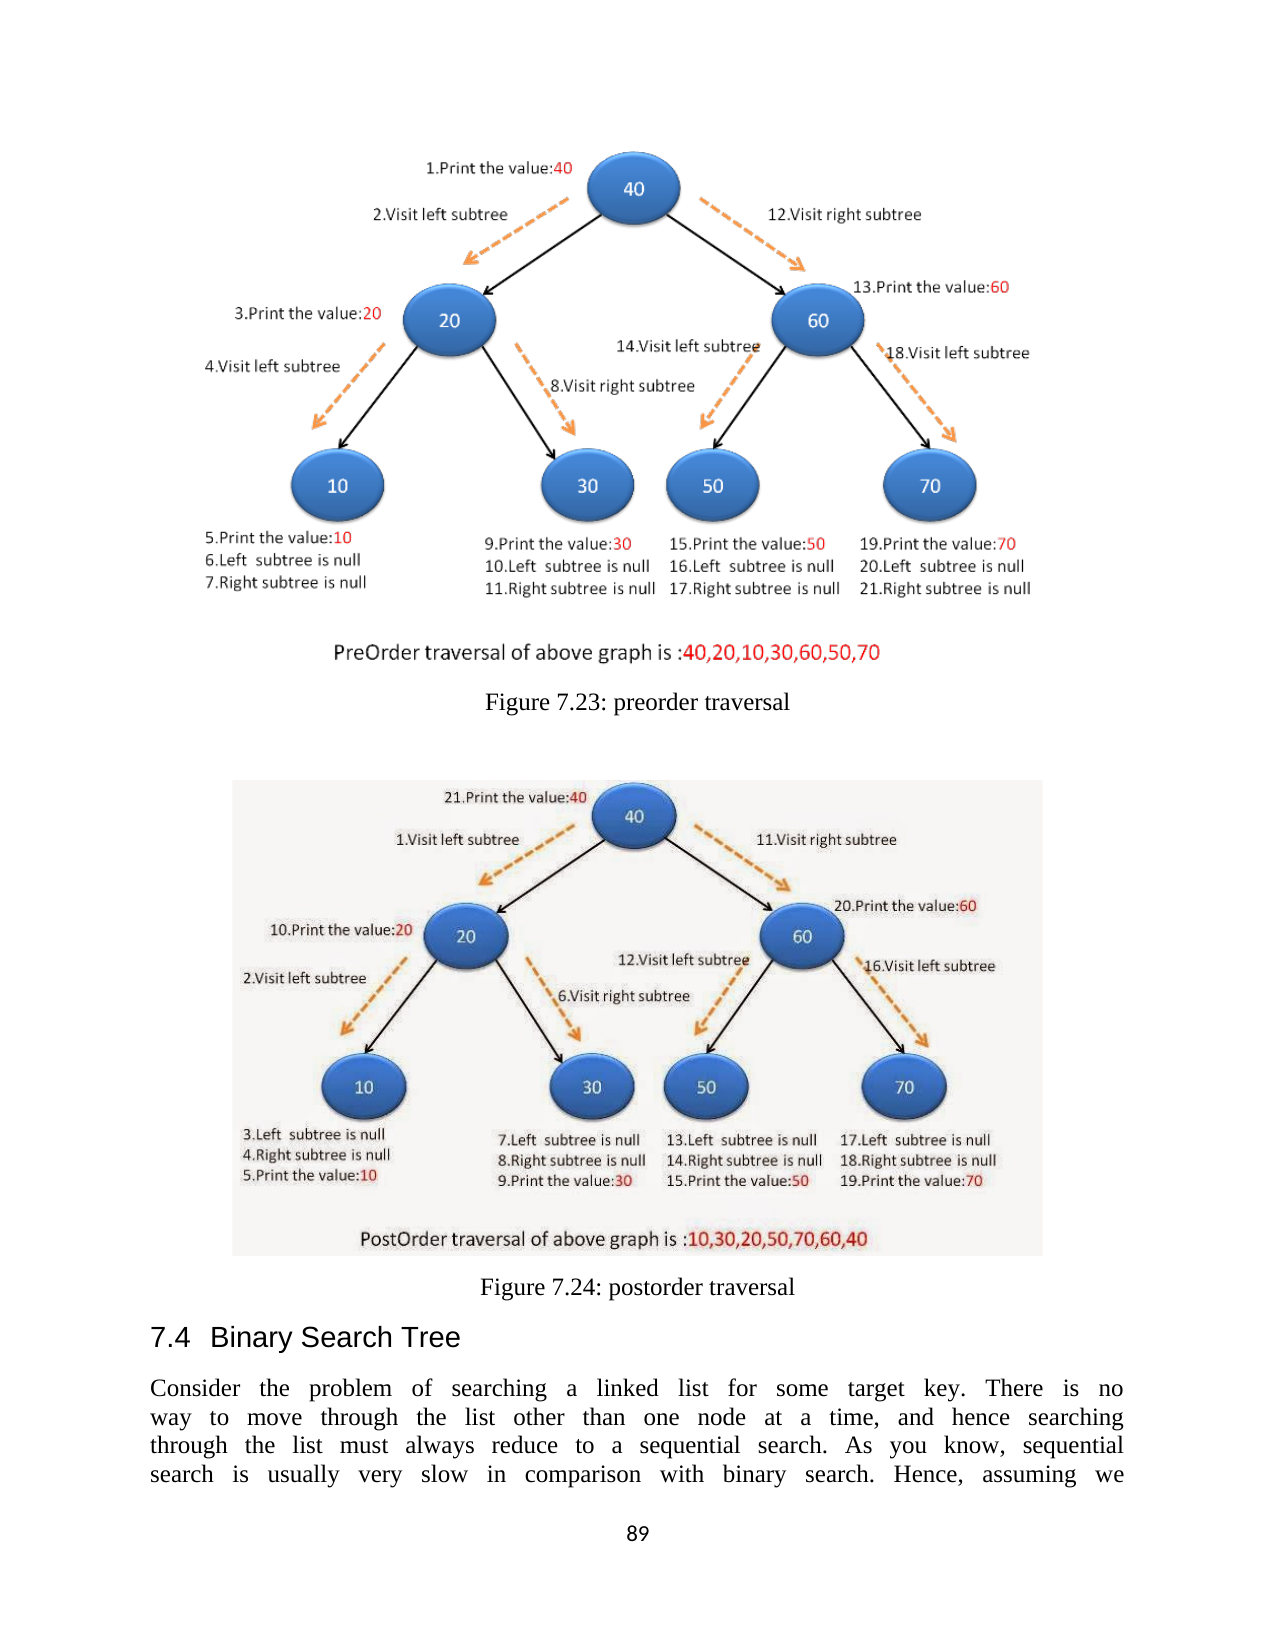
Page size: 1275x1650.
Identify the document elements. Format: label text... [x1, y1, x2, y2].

picture [193, 150, 1082, 671]
text Figure 7.24: postorder traversal [150, 1272, 1125, 1301]
picture [232, 780, 1043, 1256]
text Figure 7.23: preorder traversal [150, 687, 1125, 716]
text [150, 1373, 1125, 1488]
subtitle Binary Search Tree [150, 1320, 1125, 1354]
